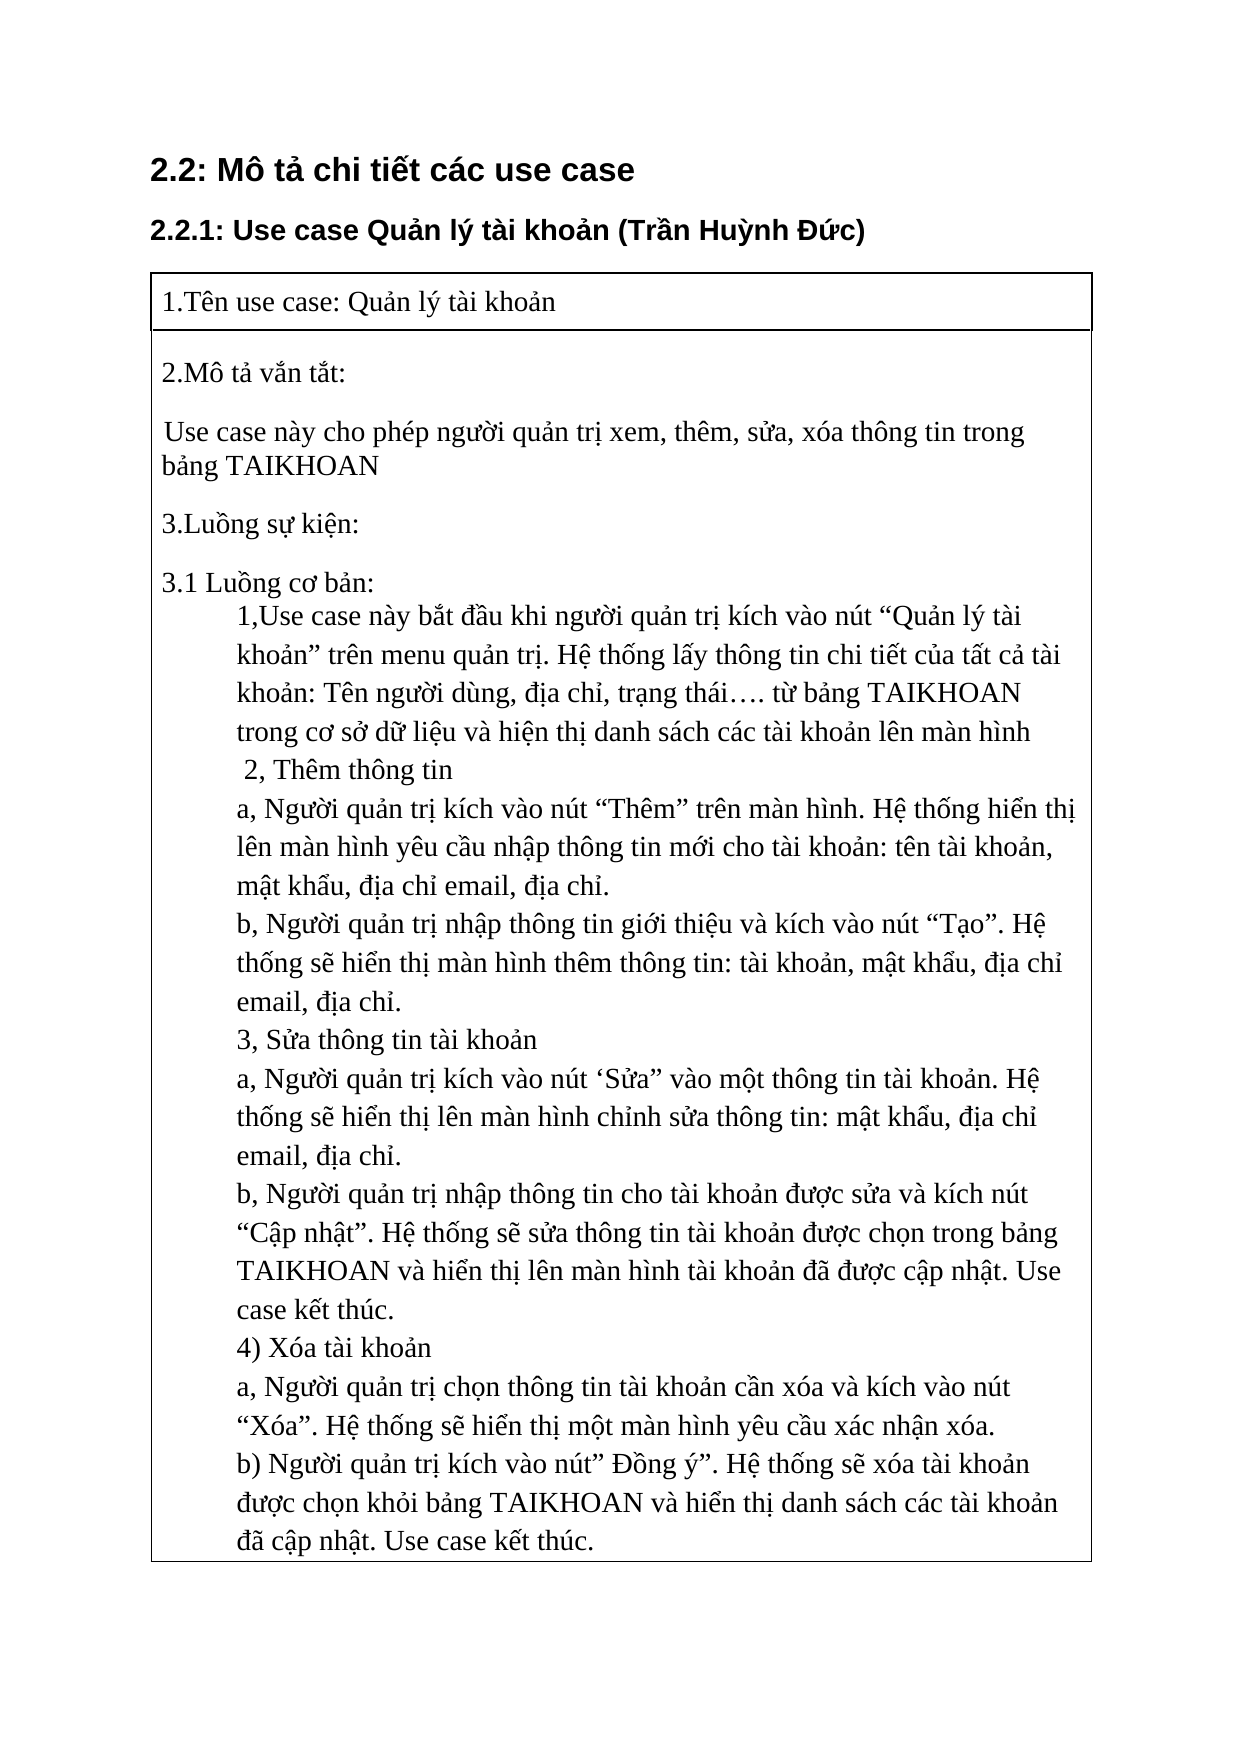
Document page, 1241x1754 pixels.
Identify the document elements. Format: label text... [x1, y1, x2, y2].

subtitle 2.2: Mô tả chi tiết các use case [150, 150, 1090, 188]
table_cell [152, 329, 1091, 1561]
subtitle 2.2.1: Use case Quản lý tài khoản (Trần Huỳnh Đức) [150, 213, 1090, 247]
table_header 1.Tên use case: Quản lý tài khoản [152, 274, 1091, 328]
